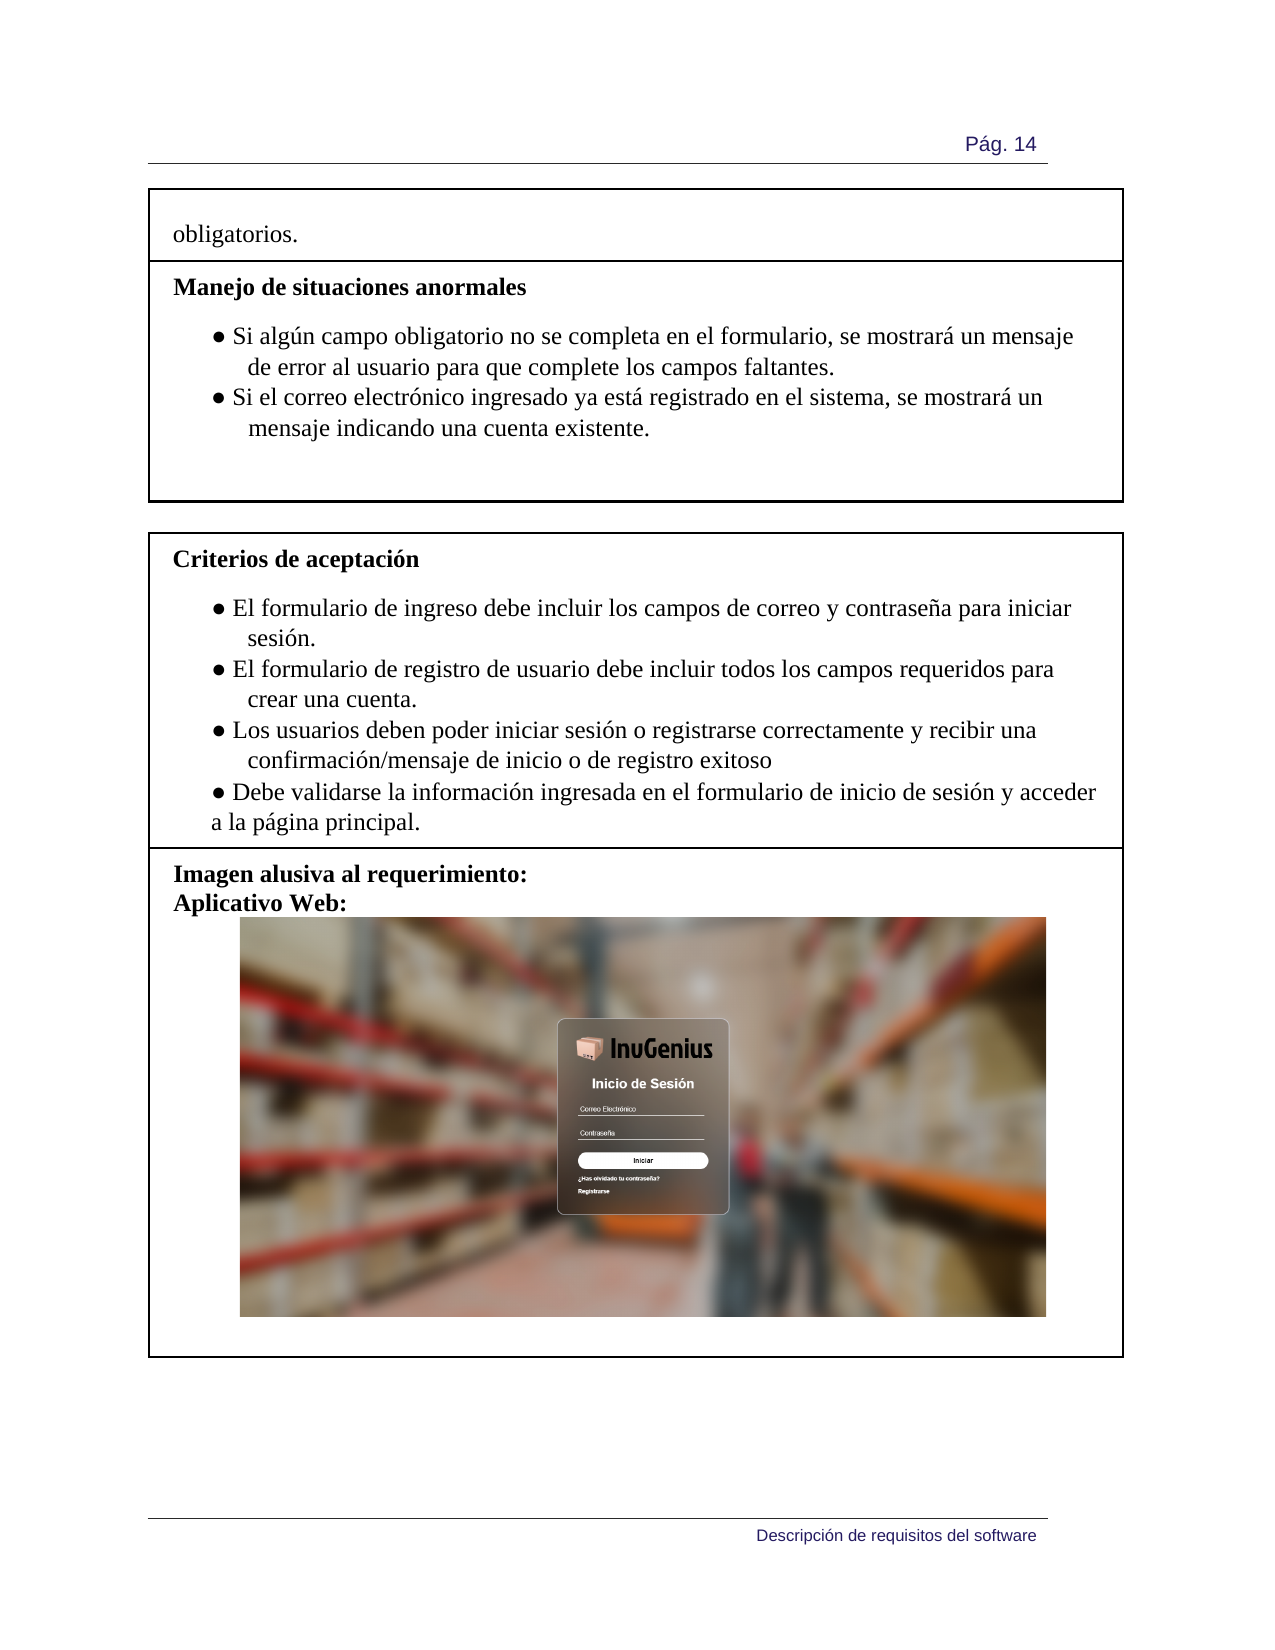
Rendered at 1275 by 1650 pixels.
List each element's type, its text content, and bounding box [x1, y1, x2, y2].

picture [239, 917, 1047, 1317]
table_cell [150, 849, 1122, 1356]
table_cell Manejo de situaciones anormales ● Si algún campo obligatorio no se completa en el formulario, se mostrará un mensaje de error al usuario para que complete los campos faltantes. ● Si el correo electrónico ingresado ya está registrado en el sistema, se mostrará un mensaje indicando una cuenta existente. [150, 262, 1122, 500]
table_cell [150, 190, 1122, 260]
table_header Criterios de aceptación ● El formulario de ingreso debe incluir los campos de correo y contraseña para iniciar sesión. ● El formulario de registro de usuario debe incluir todos los campos requeridos para crear una cuenta. ● Los usuarios deben poder iniciar sesión o registrarse correctamente y recibir una confirmación/mensaje de inicio o de registro exitoso ● Debe validarse la información ingresada en el formulario de inicio de sesión y acceder a la página principal. [150, 534, 1122, 847]
